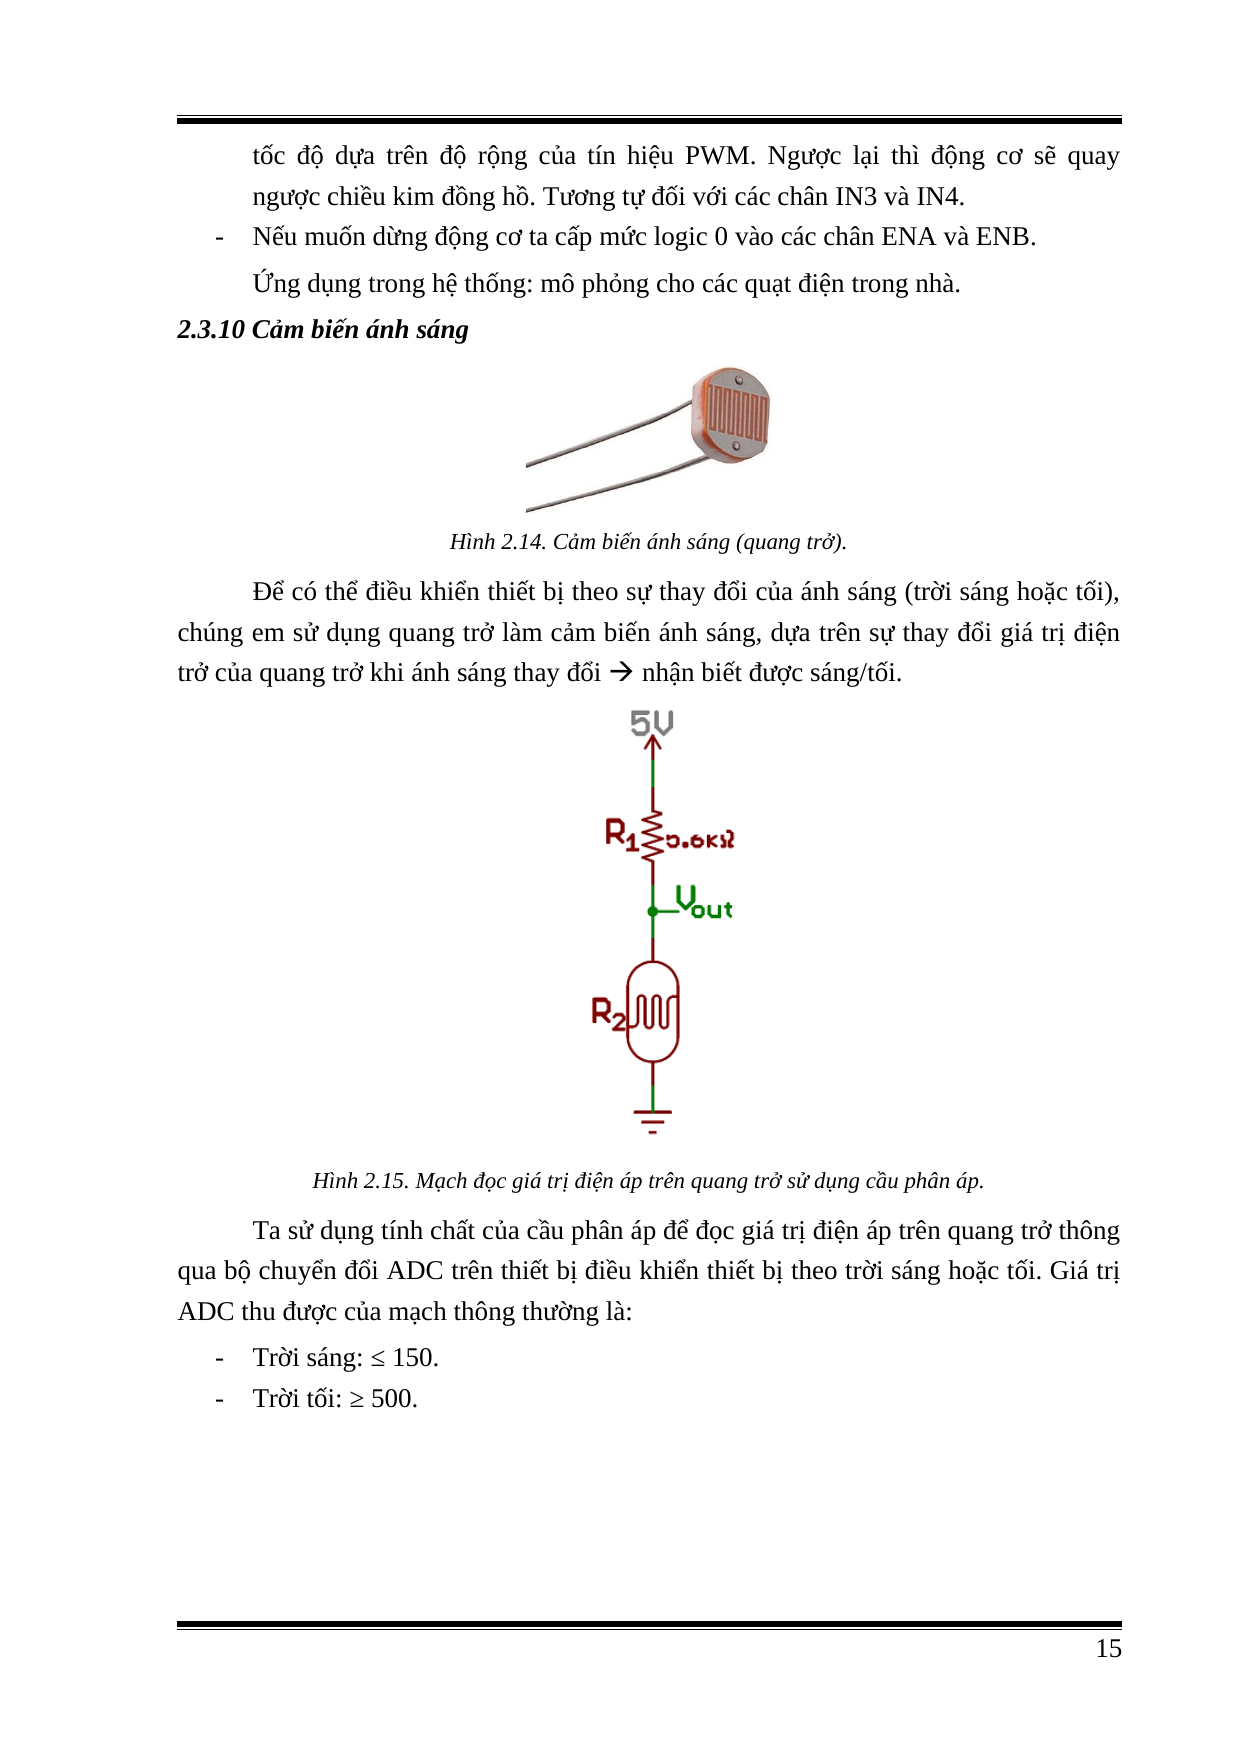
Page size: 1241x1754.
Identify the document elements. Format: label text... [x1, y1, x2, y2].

text Ứng dụng trong hệ thống: mô phỏng cho các quạt điện trong nhà. [177, 267, 1122, 298]
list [215, 139, 1122, 211]
text Ta sử dụng tính chất của cầu phân áp để đọc giá trị điện áp trên quang trở thông qua bộ chuyển đổi ADC trên thiết bị điều khiển thiết bị theo trời sáng hoặc tối. Giá trị ADC thu được của mạch thông thường là: [177, 1214, 1122, 1326]
subtitle Cảm biến ánh sáng [177, 313, 1122, 345]
picture [525, 366, 774, 513]
list Nếu muốn dừng động cơ ta cấp mức logic 0 vào các chân ENA và ENB. [215, 220, 1122, 251]
list Trời sáng: ≤ 150. [215, 1342, 1122, 1373]
list Trời tối: ≥ 500. [215, 1382, 1122, 1413]
picture [545, 702, 754, 1152]
text Để có thể điều khiển thiết bị theo sự thay đổi của ánh sáng (trời sáng hoặc tối), chúng em sử dụng quang trở làm cảm biến ánh sáng, dựa trên sự thay đổi giá trị điện trở của quang trở khi ánh sáng thay đổi nhận biết được sáng/tối. [177, 575, 1122, 687]
